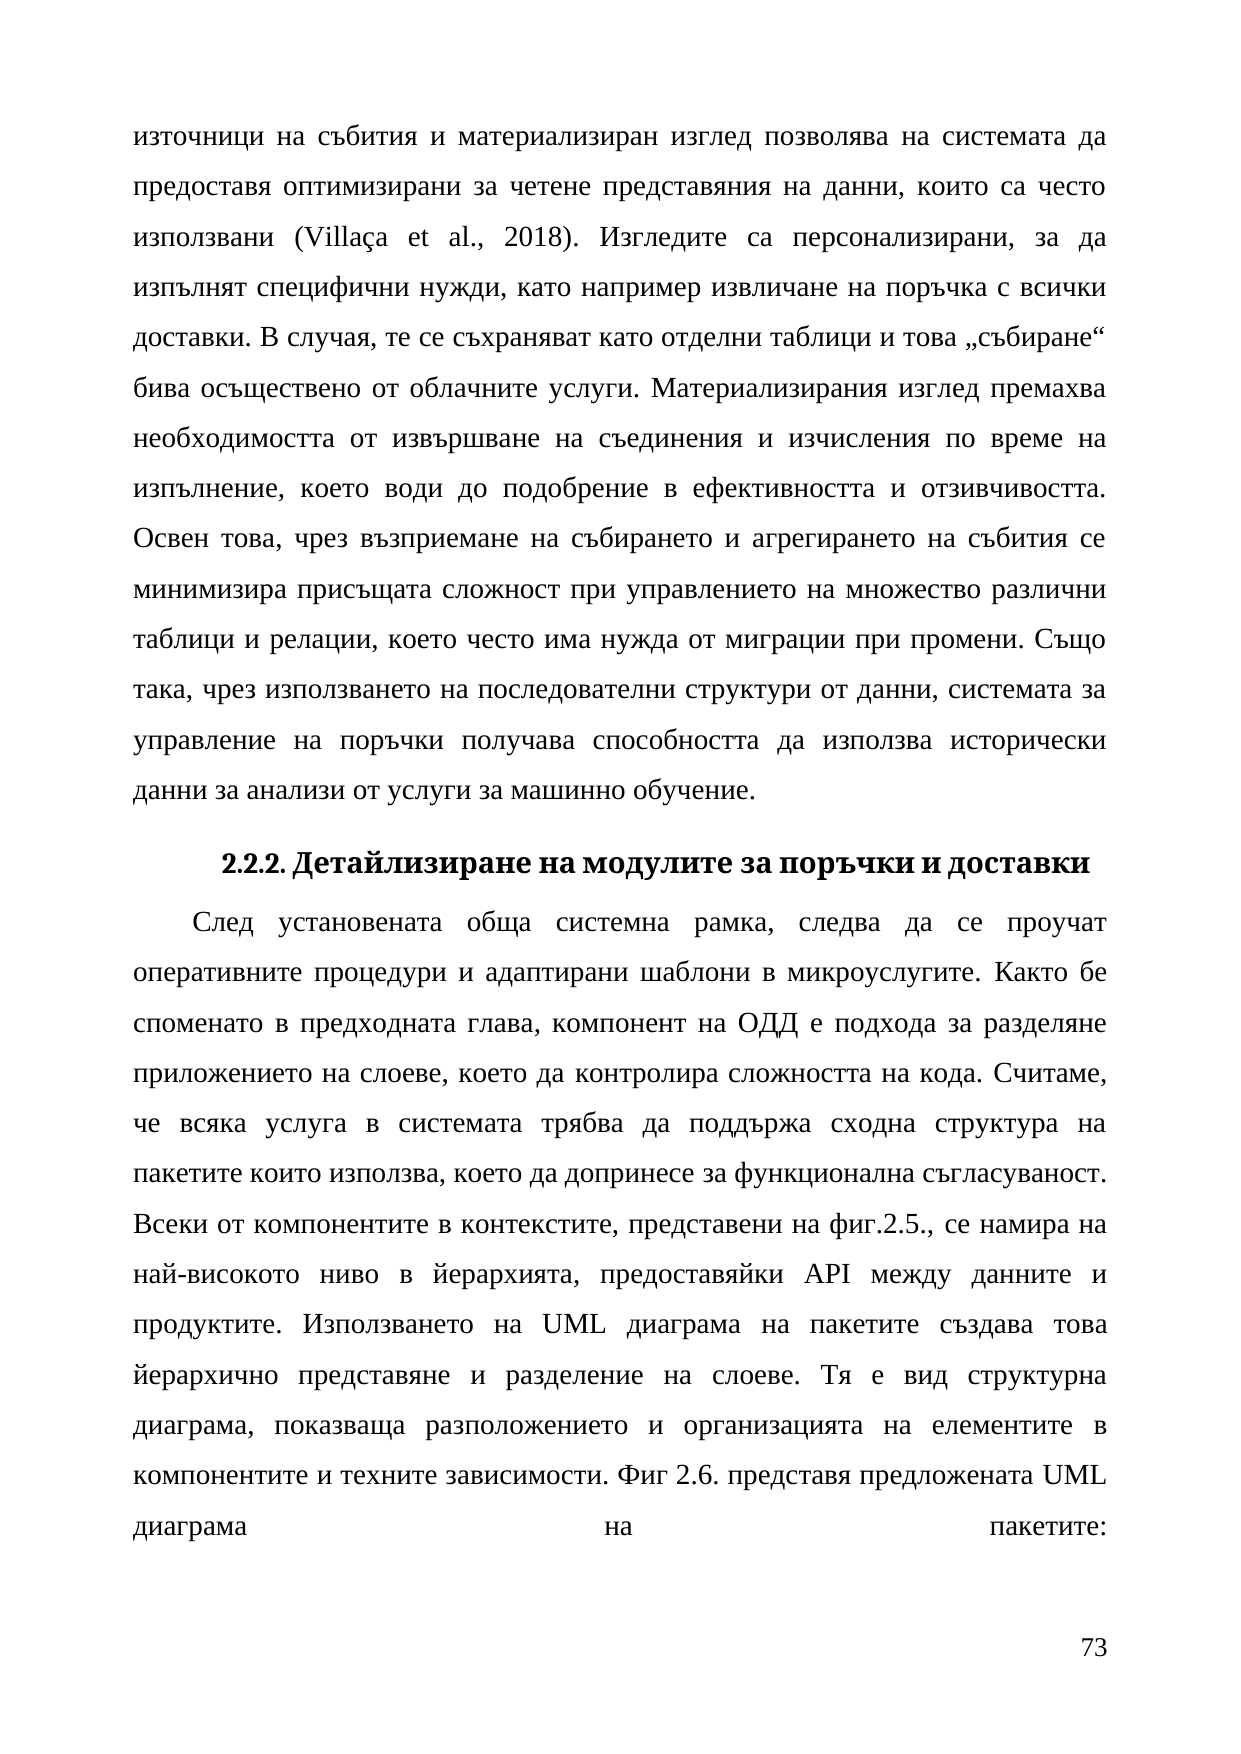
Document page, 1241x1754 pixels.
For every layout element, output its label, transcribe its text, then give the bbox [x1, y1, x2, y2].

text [133, 118, 1107, 806]
subtitle 2.2.2. Детайлизиране на модулите за поръчки и доставки [133, 847, 1107, 881]
text След установената обща системна рамка, следва да се проучат оперативните процедури и адаптирани шаблони в микроуслугите. Както бе споменато в предходната глава, компонент на ОДД е подхода за разделяне приложението на слоеве, което да контролира сложността на кода. Считаме, че всяка услуга в системата трябва да поддържа сходна структура на пакетите които използва, което да допринесе за функционална съгласуваност. Всеки от компонентите в контекстите, представени на фиг.2.5., се намира на най-високото ниво в йерархията, предоставяйки API между данните и продуктите. Използването на UML диаграма на пакетите създава това йерархично представяне и разделение на слоеве. Тя е вид структурна диаграма, показваща разположението и организацията на елементите в компонентите и техните зависимости. Фиг 2.6. представя предложената UML диаграма на пакетите: [133, 904, 1107, 1541]
